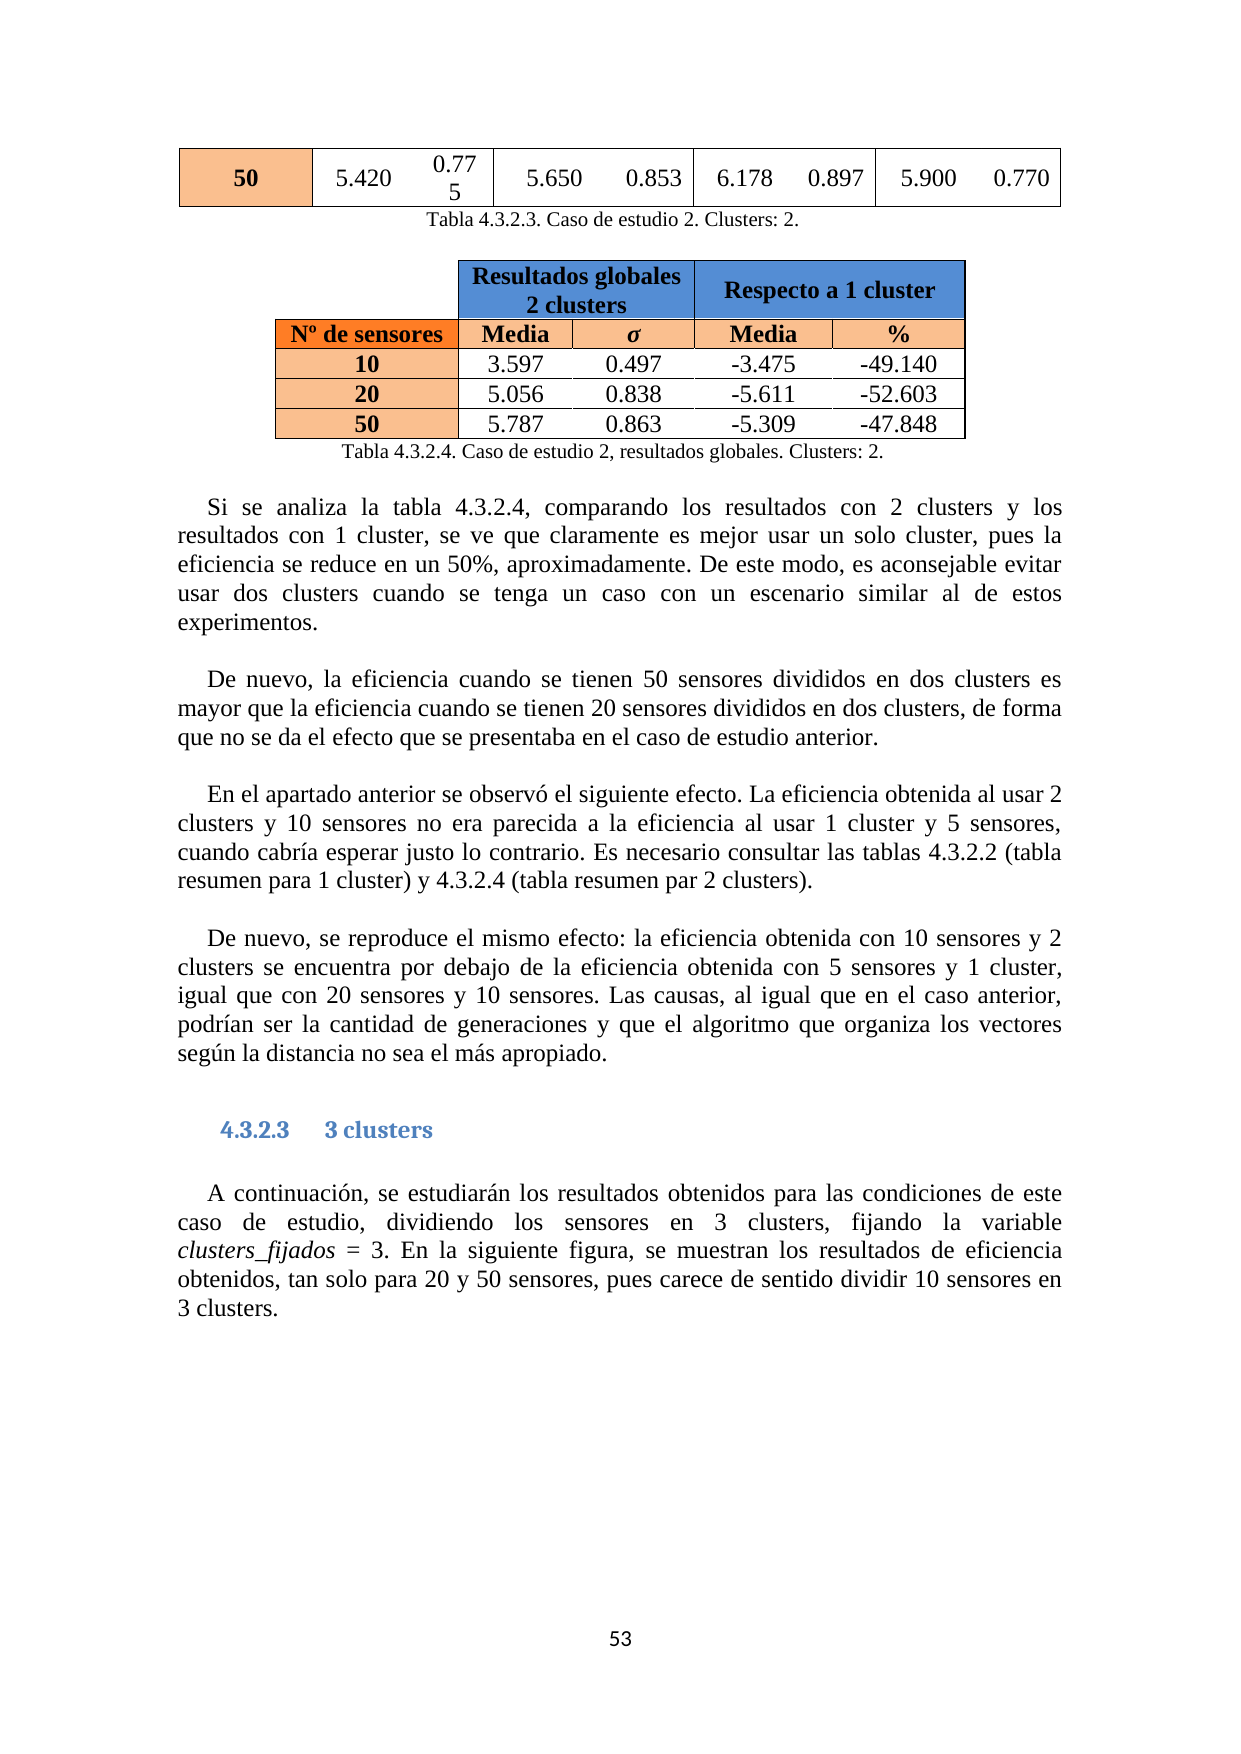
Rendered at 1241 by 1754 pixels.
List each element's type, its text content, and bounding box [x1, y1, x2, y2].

table_cell 5.787 [459, 409, 572, 438]
text Si se analiza la tabla 4.3.2.4, comparando los resultados con 2 clusters y los resultados con 1 cluster, se ve que claramente es mejor usar un solo cluster, pues la eficiencia se reduce en un 50%, aproximadamente. De este modo, es aconsejable evitar usar dos clusters cuando se tenga un caso con un escenario similar al de estos experimentos. [177, 492, 1063, 635]
table_cell 50 [276, 409, 458, 438]
table_cell Media [695, 320, 832, 348]
table_cell 5.056 [459, 379, 572, 408]
text De nuevo, la eficiencia cuando se tienen 50 sensores divididos en dos clusters es mayor que la eficiencia cuando se tienen 20 sensores divididos en dos clusters, de forma que no se da el efecto que se presentaba en el caso de estudio anterior. [177, 664, 1063, 750]
text Tabla 4.3.2.3. Caso de estudio 2. Clusters: 2. [0, 207, 1226, 231]
table_cell 0.775 [416, 149, 493, 206]
table_cell Nº de sensores [276, 320, 458, 348]
subtitle 3 clusters [220, 1116, 1063, 1145]
table_cell 3.597 [459, 349, 572, 378]
table_cell 20 [276, 379, 458, 408]
text A continuación, se estudiarán los resultados obtenidos para las condiciones de este caso de estudio, dividiendo los sensores en 3 clusters, fijando la variable clusters_fijados = 3. En la siguiente figura, se muestran los resultados de eficiencia obtenidos, tan solo para 20 y 50 sensores, pues carece de sentido dividir 10 sensores en 3 clusters. [177, 1178, 1063, 1322]
text En el apartado anterior se observó el siguiente efecto. La eficiencia obtenida al usar 2 clusters y 10 sensores no era parecida a la eficiencia al usar 1 cluster y 5 sensores, cuando cabría esperar justo lo contrario. Es necesario consultar las tablas 4.3.2.2 (tabla resumen para 1 cluster) y 4.3.2.4 (tabla resumen par 2 clusters). [177, 779, 1063, 894]
table_cell % [833, 320, 964, 348]
table_cell 50 [180, 149, 312, 206]
table_cell -5.611 [695, 379, 832, 408]
table_cell 5.650 [494, 149, 614, 206]
text De nuevo, se reproduce el mismo efecto: la eficiencia obtenida con 10 sensores y 2 clusters se encuentra por debajo de la eficiencia obtenida con 5 sensores y 1 cluster, igual que con 20 sensores y 10 sensores. Las causas, al igual que en el caso anterior, podrían ser la cantidad de generaciones y que el algoritmo que organiza los vectores según la distancia no sea el más apropiado. [177, 923, 1063, 1067]
table_header Respecto a 1 cluster [695, 261, 964, 318]
table_cell 0.853 [615, 149, 693, 206]
table_cell Media [459, 320, 572, 348]
table_cell σ [573, 320, 694, 348]
table_cell -52.603 [833, 379, 964, 408]
table_cell 10 [276, 349, 458, 378]
table_header Resultados globales 2 clusters [459, 261, 694, 318]
table_cell -47.848 [833, 409, 964, 438]
table_cell 5.900 [876, 149, 981, 206]
table_cell 0.897 [797, 149, 875, 206]
table_cell -3.475 [695, 349, 832, 378]
table_cell -49.140 [833, 349, 964, 378]
table_cell -5.309 [695, 409, 832, 438]
table_cell 0.838 [573, 379, 694, 408]
table_cell 0.863 [573, 409, 694, 438]
table_cell 6.178 [694, 149, 796, 206]
table_cell 0.497 [573, 349, 694, 378]
text Tabla 4.3.2.4. Caso de estudio 2, resultados globales. Clusters: 2. [0, 439, 1226, 463]
table_cell 5.420 [313, 149, 415, 206]
table_cell 0.770 [982, 149, 1060, 206]
